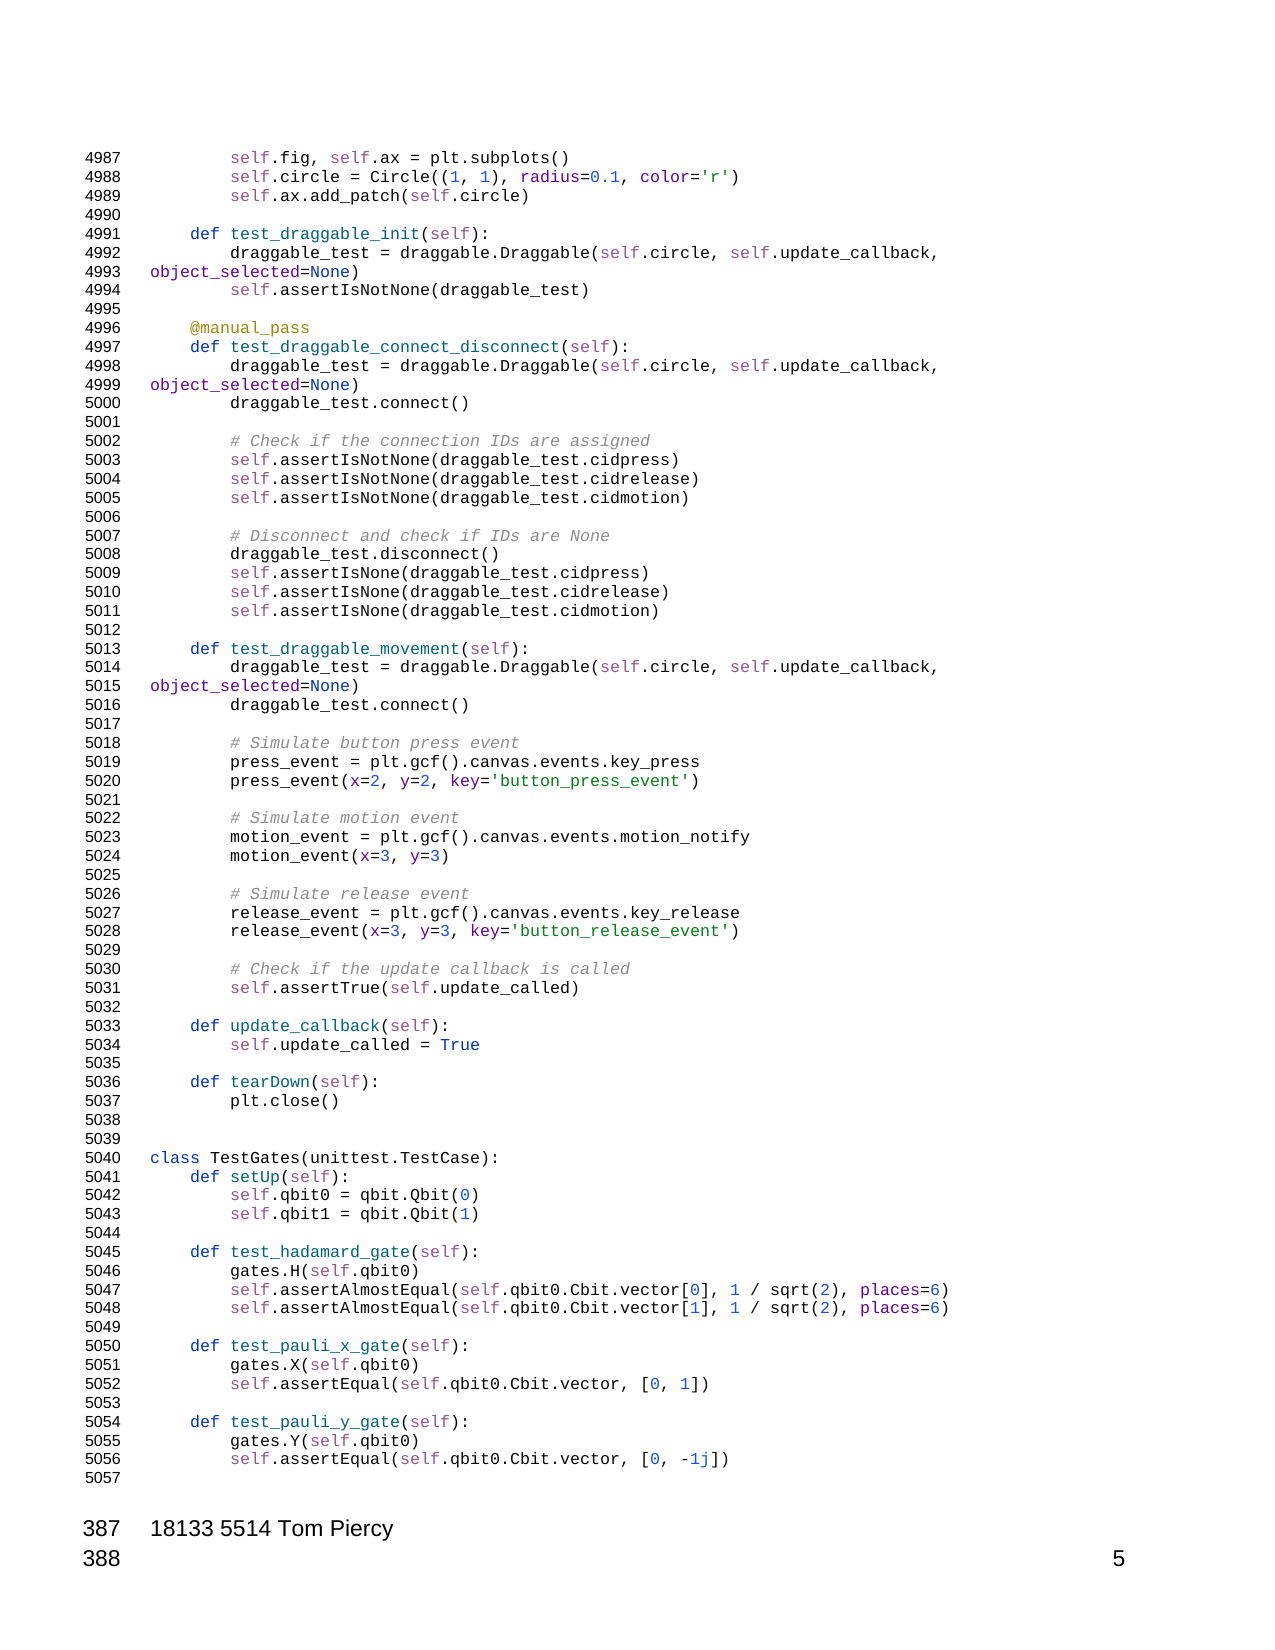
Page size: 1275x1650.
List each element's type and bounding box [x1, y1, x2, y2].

picture [423, 645, 429, 654]
picture [383, 645, 389, 654]
text [150, 150, 1125, 1489]
picture [323, 1248, 329, 1257]
